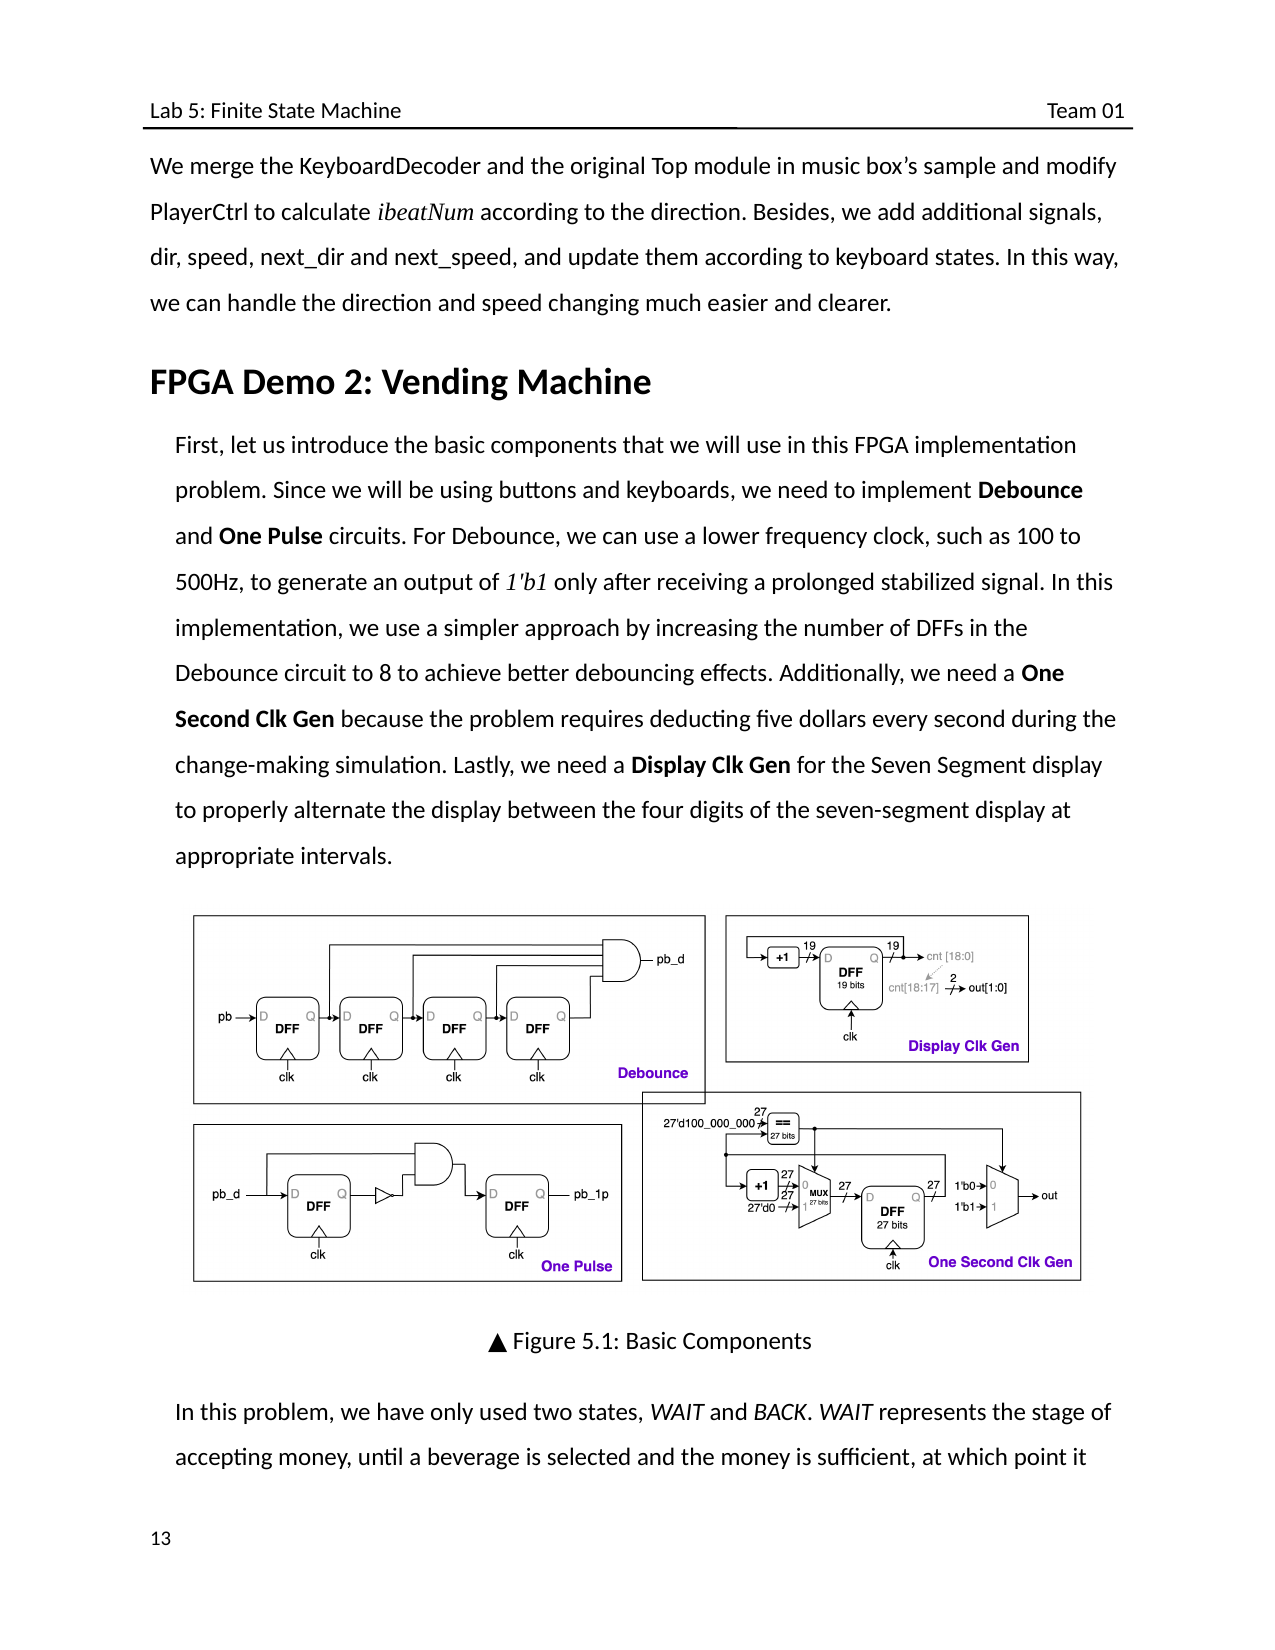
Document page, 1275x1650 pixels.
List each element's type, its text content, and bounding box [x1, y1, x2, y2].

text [175, 1396, 1125, 1472]
picture [180, 904, 1095, 1295]
text We merge the KeyboardDecoder and the original Top module in music box’s sample and modify PlayerCtrl to calculate ibeatNum according to the direction. Besides, we add additional signals, dir, speed, next_dir and next_speed, and update them according to keyboard states. In this way, we can handle the direction and speed changing much easier and clearer. [150, 150, 1125, 318]
subtitle FPGA Demo 2: Vending Machine [150, 358, 1125, 404]
text First, let us introduce the basic components that we will use in this FPGA implementation problem. Since we will be using buttons and keyboards, we need to implement Debounce and One Pulse circuits. For Debounce, we can use a lower frequency clock, such as 100 to 500Hz, to generate an output of 1'b1 only after receiving a prolonged stabilized signal. In this implementation, we use a simpler approach by increasing the number of DFFs in the Debounce circuit to 8 to achieve better debouncing effects. Additionally, we need a One Second Clk Gen because the problem requires deducting five dollars every second during the change-making simulation. Lastly, we need a Display Clk Gen for the Seven Segment display to properly alternate the display between the four digits of the seven-segment display at appropriate intervals. [175, 429, 1125, 871]
